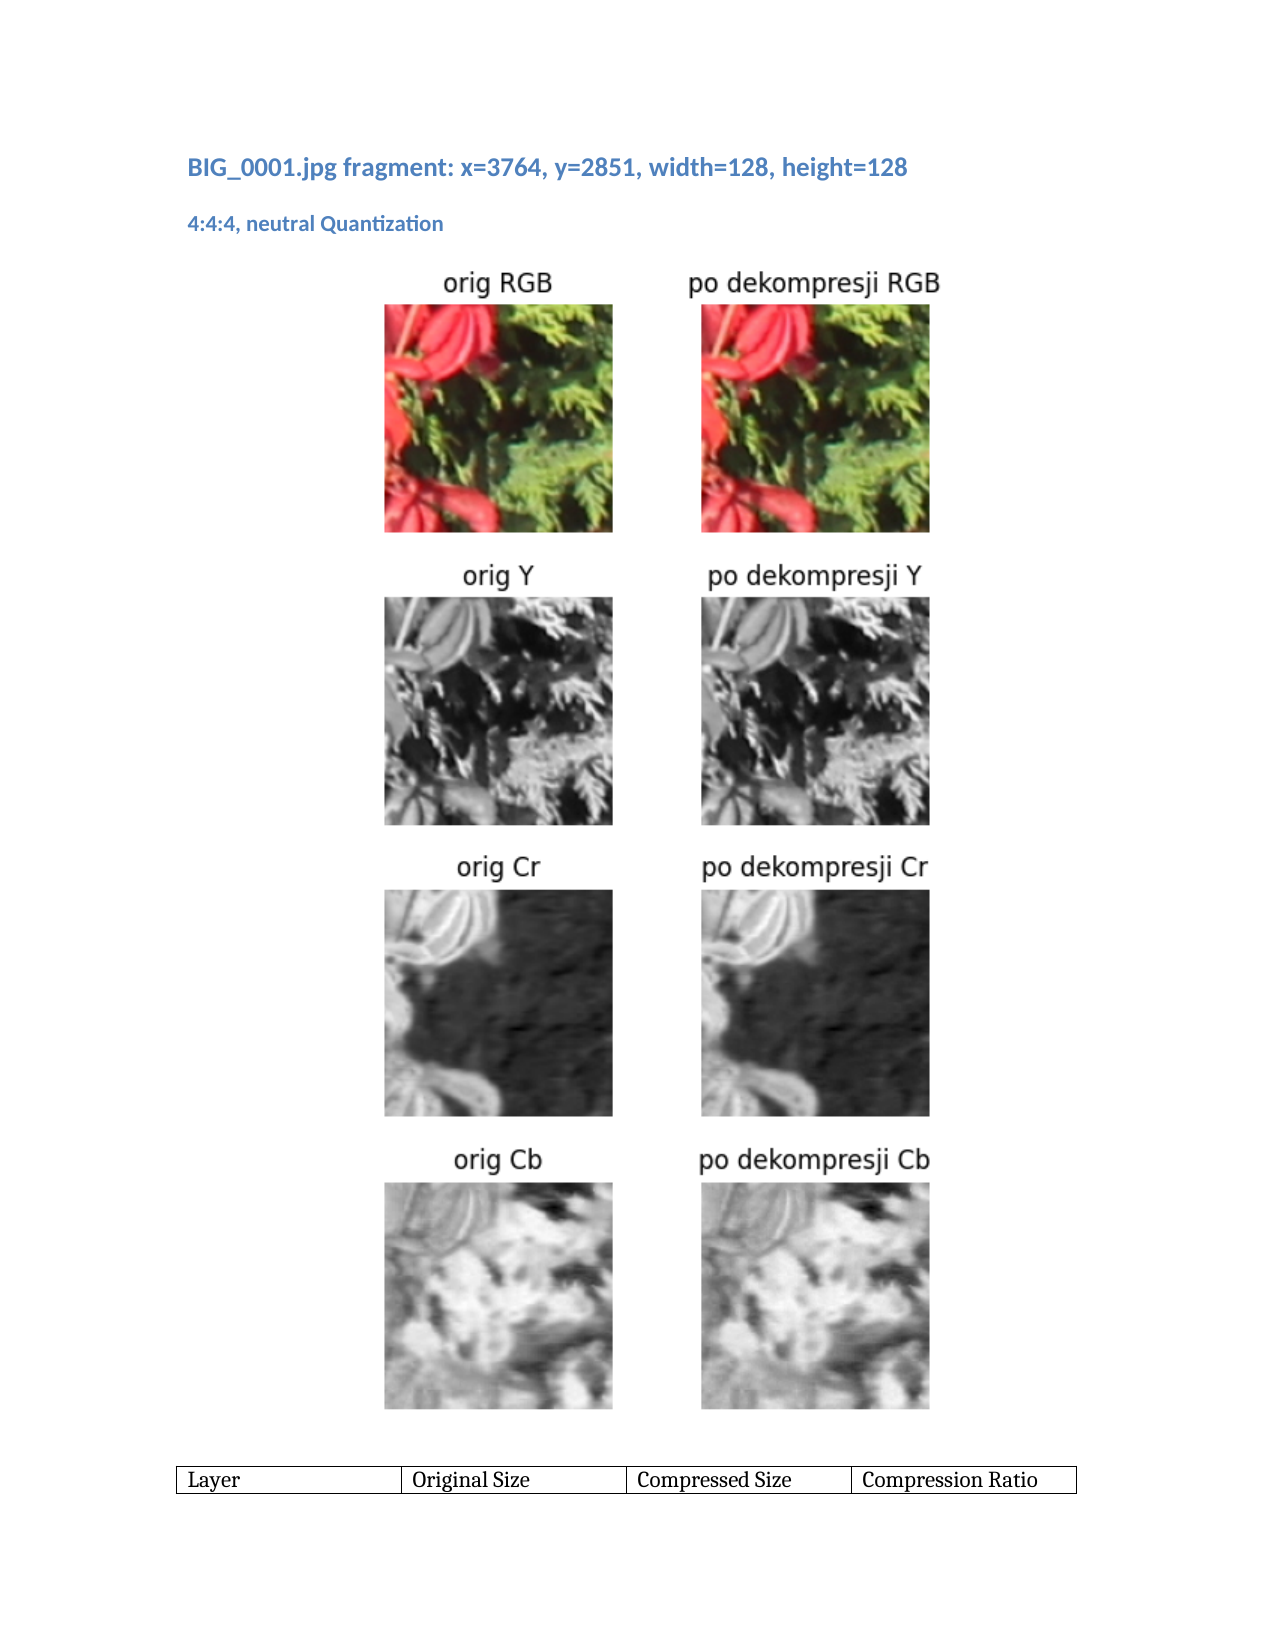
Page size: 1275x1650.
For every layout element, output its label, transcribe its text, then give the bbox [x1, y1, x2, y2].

table_header Original Size [402, 1467, 626, 1493]
table_header Layer [177, 1467, 401, 1493]
table_header Compression Ratio [852, 1467, 1076, 1493]
subtitle BIG_0001.jpg fragment: x=3764, y=2851, width=128, height=128 [187, 150, 1087, 183]
picture [206, 241, 1107, 1441]
subtitle 4:4:4, neutral Quantization [187, 209, 1087, 237]
table_header Compressed Size [627, 1467, 851, 1493]
